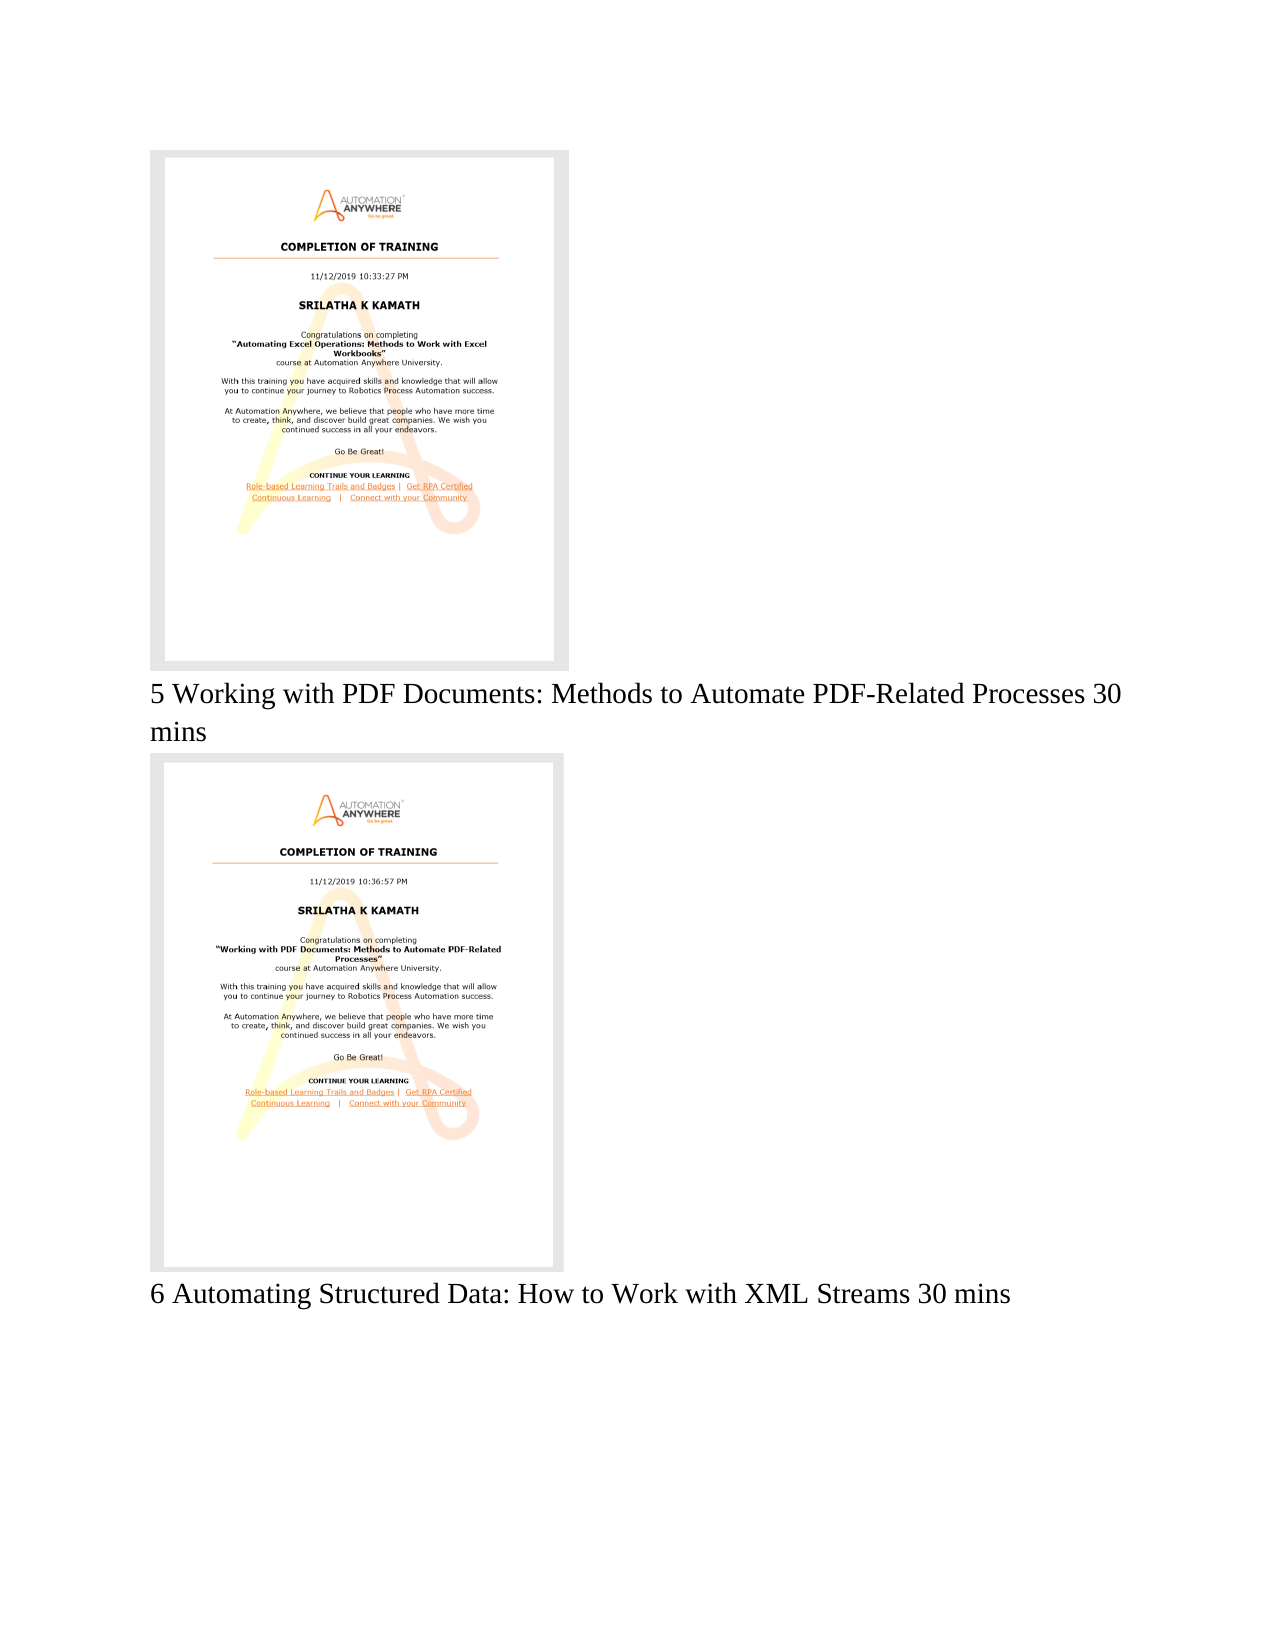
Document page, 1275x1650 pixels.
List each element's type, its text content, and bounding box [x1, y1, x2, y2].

text 6 Automating Structured Data: How to Work with XML Streams 30 mins [150, 1276, 1125, 1310]
picture [150, 150, 569, 671]
picture [150, 753, 564, 1272]
text 5 Working with PDF Documents: Methods to Automate PDF-Related Processes 30 mins [150, 676, 1125, 748]
